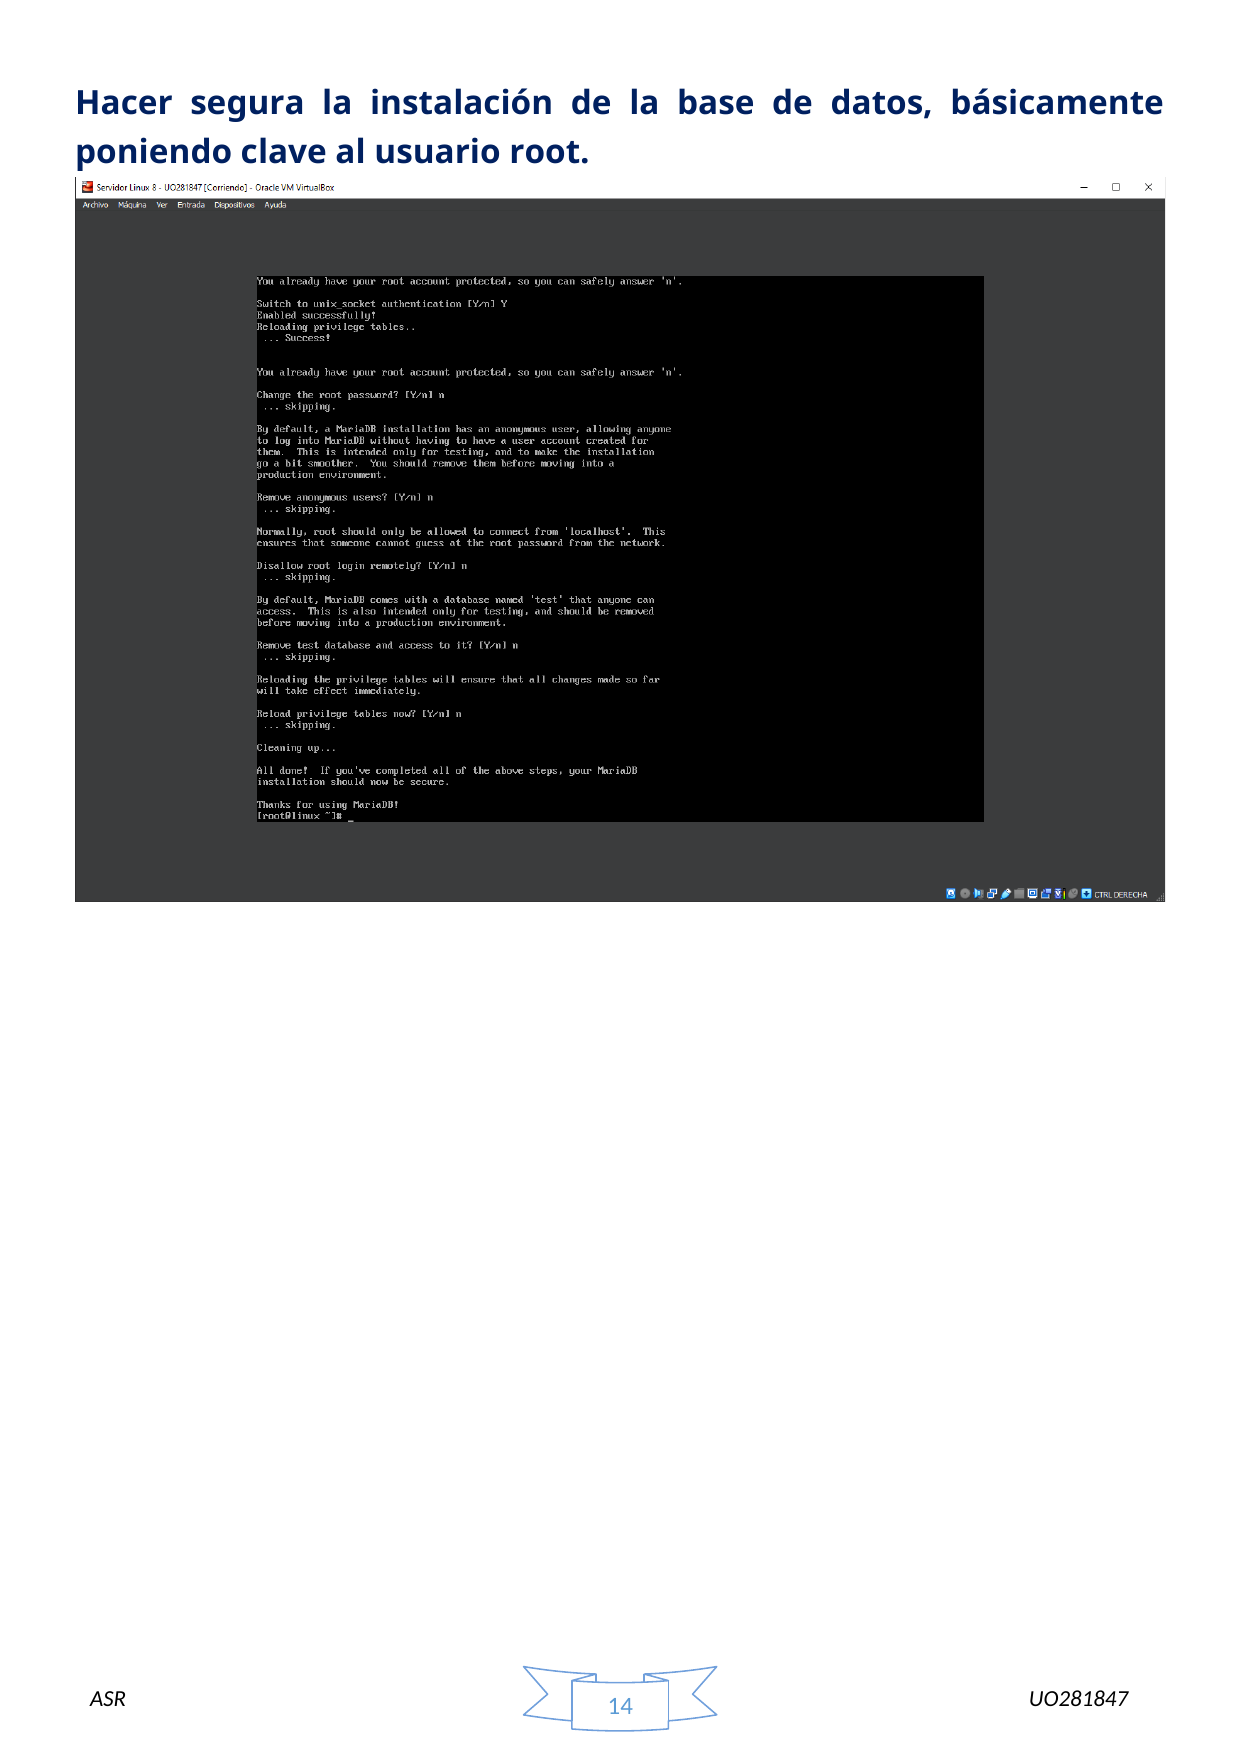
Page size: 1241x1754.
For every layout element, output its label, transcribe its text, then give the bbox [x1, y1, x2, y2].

picture [75, 177, 1166, 902]
subtitle Hacer segura la instalación de la base de datos, básicamente poniendo clave al usuario root. [75, 79, 1165, 173]
